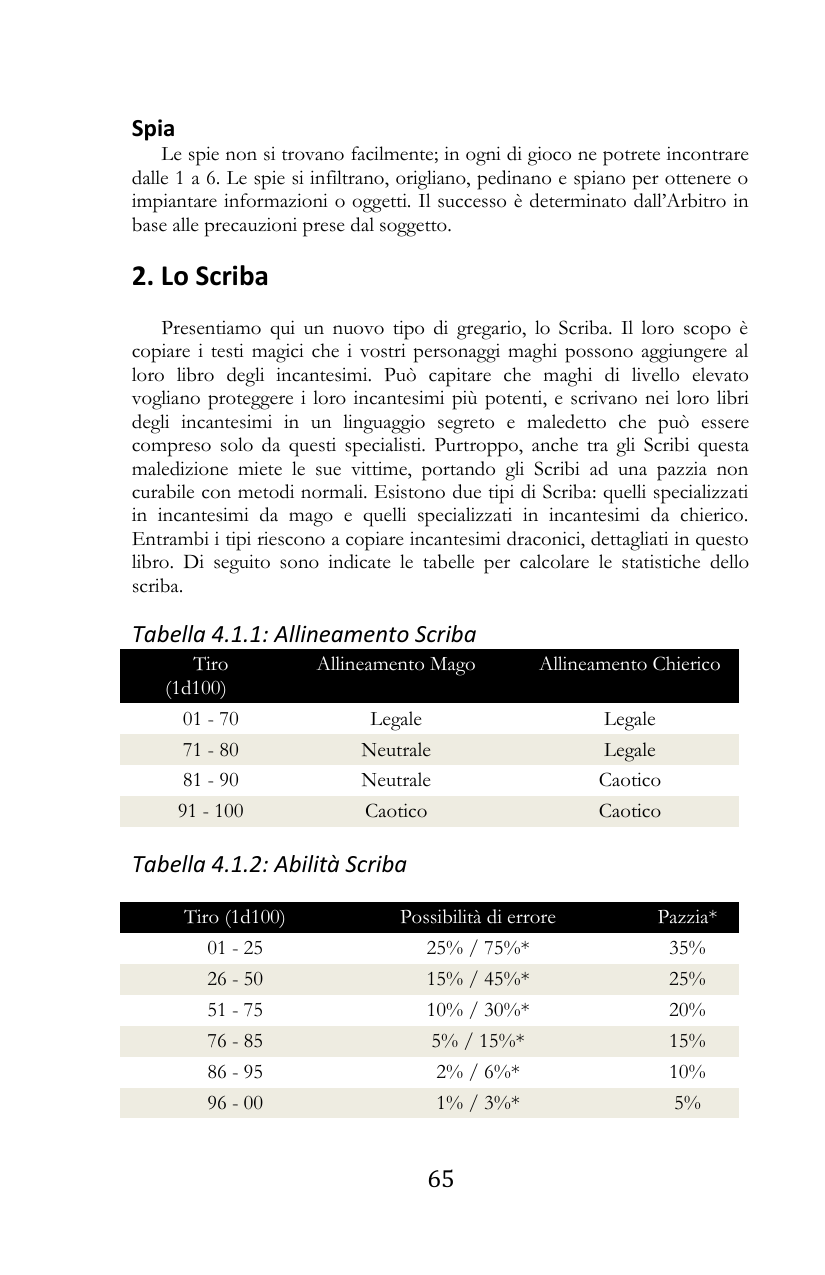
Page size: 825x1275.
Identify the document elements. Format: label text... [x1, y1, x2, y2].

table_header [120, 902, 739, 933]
text Presentiamo qui un nuovo tipo di gregario, lo Scriba. Il loro scopo è copiare i testi magici che i vostri personaggi maghi possono aggiungere al loro libro degli incantesimi. Può capitare che maghi di livello elevato vogliano proteggere i loro incantesimi più potenti, e scrivano nei loro libri degli incantesimi in un linguaggio segreto e maledetto che può essere compreso solo da questi specialisti. Purtroppo, anche tra gli Scribi questa maledizione miete le sue vittime, portando gli Scribi ad una pazzia non curabile con metodi normali. Esistono due tipi di Scriba: quelli specializzati in incantesimi da mago e quelli specializzati in incantesimi da chierico. Entrambi i tipi riescono a copiare incantesimi draconici, dettagliati in questo libro. Di seguito sono indicate le tabelle per calcolare le statistiche dello scriba. [132, 316, 750, 598]
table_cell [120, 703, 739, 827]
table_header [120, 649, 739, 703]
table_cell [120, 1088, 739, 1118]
subtitle Spia [132, 112, 750, 143]
subtitle 2. Lo Scriba [132, 257, 750, 293]
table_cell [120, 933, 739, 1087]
text Le spie non si trovano facilmente; in ogni di gioco ne potrete incontrare dalle 1 a 6. Le spie si infiltrano, origliano, pedinano e spiano per ottenere o impiantare informazioni o oggetti. Il successo è determinato dall’Arbitro in base alle precauzioni prese dal soggetto. [132, 143, 750, 236]
subtitle Tabella 4.1.2: Abilità Scriba [132, 848, 750, 878]
subtitle Tabella 4.1.1: Allineamento Scriba [132, 618, 750, 649]
